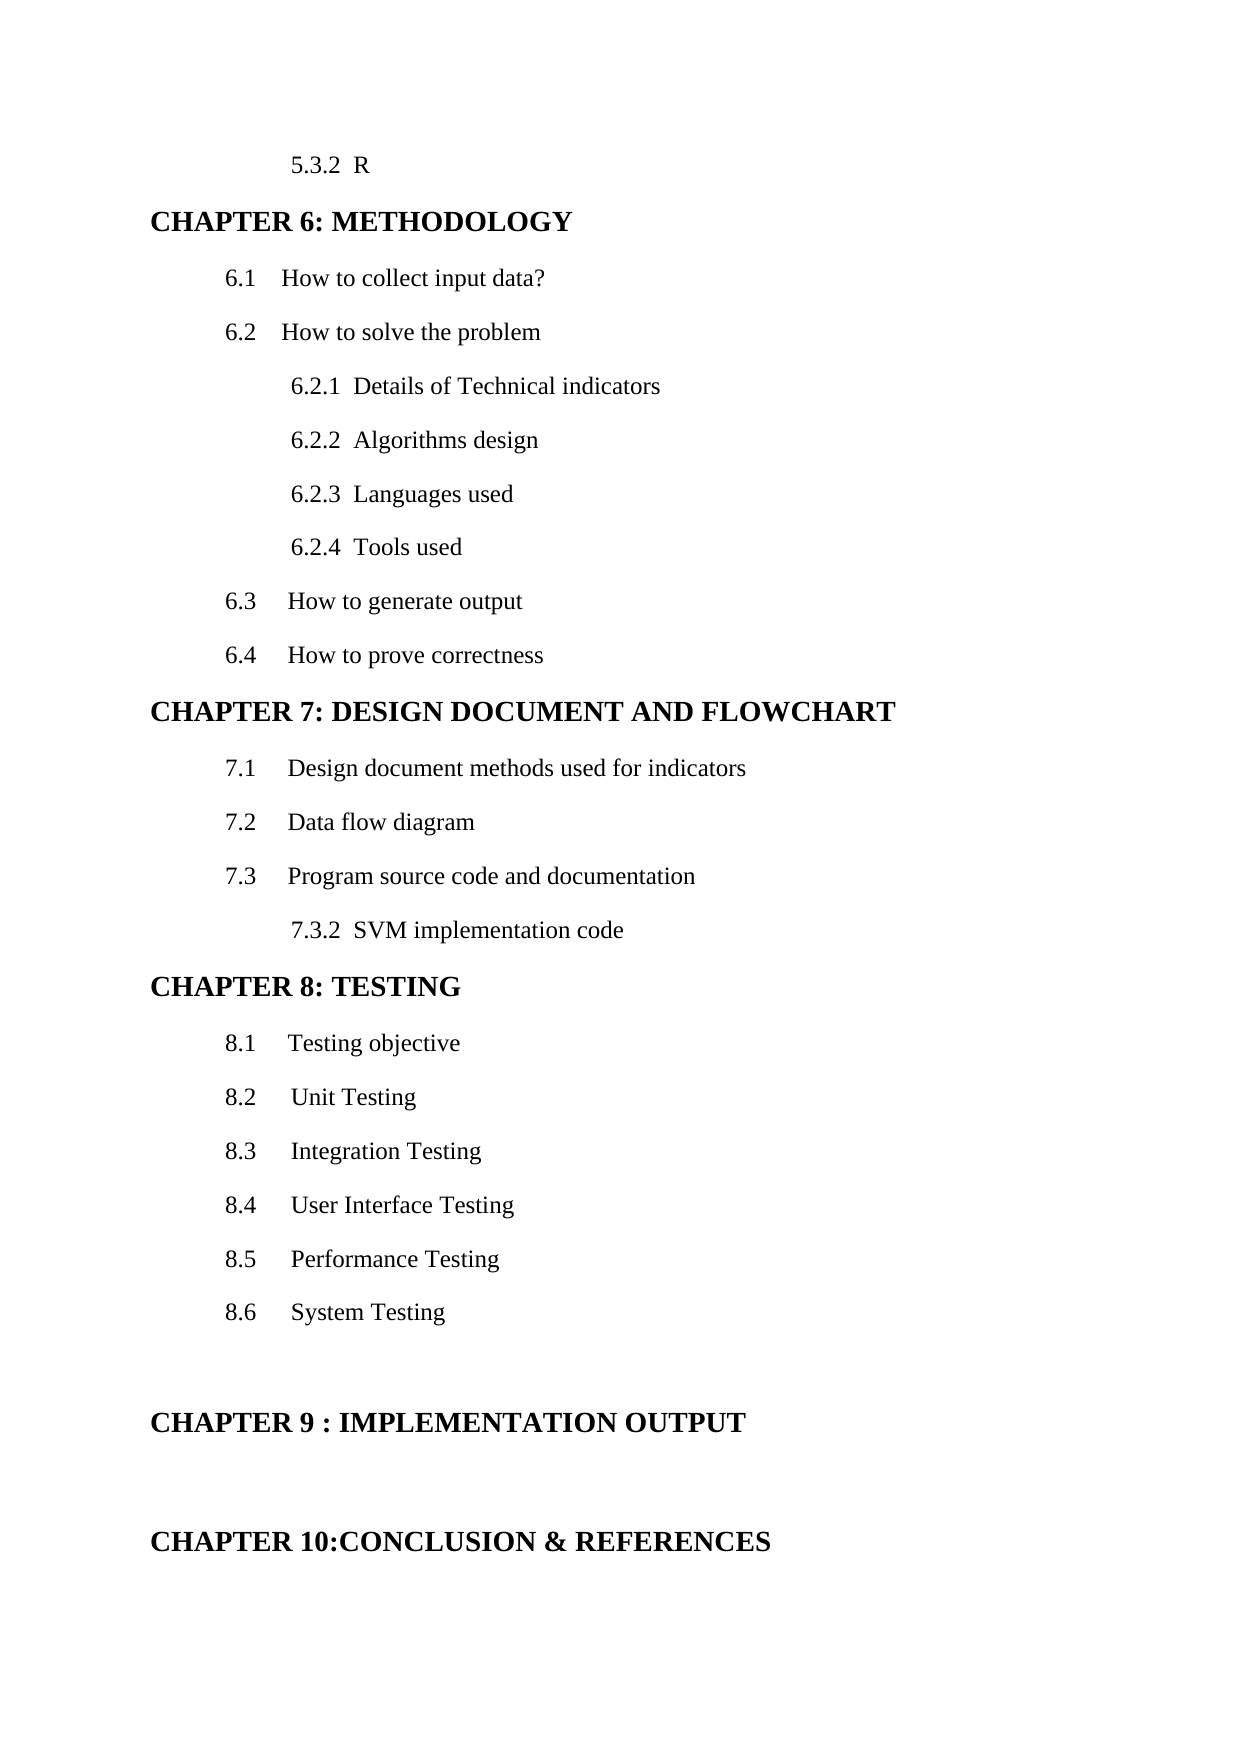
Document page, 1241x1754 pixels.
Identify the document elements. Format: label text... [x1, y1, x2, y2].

text CHAPTER 6: METHODOLOGY [150, 204, 1090, 237]
text 8.1 Testing objective [150, 1028, 1090, 1057]
text 8.3 Integration Testing [150, 1136, 1090, 1165]
text CHAPTER 7: DESIGN DOCUMENT AND FLOWCHART [150, 694, 1090, 728]
text 7.3 Program source code and documentation [225, 861, 1090, 890]
text 8.6 System Testing [150, 1297, 1090, 1326]
text 6.2 How to solve the problem [225, 317, 1090, 346]
text 8.4 User Interface Testing [150, 1190, 1090, 1218]
text 7.1 Design document methods used for indicators [225, 753, 1090, 782]
text 8.2 Unit Testing [150, 1082, 1090, 1111]
text 7.2 Data flow diagram [225, 807, 1090, 836]
text 6.2.4 Tools used [291, 532, 1090, 561]
text CHAPTER 9 : IMPLEMENTATION OUTPUT [150, 1405, 1090, 1439]
text 6.2.3 Languages used [291, 479, 1090, 507]
text 6.4 How to prove correctness [225, 640, 1090, 669]
text 7.3.2 SVM implementation code [291, 915, 1090, 944]
text CHAPTER 10:CONCLUSION & REFERENCES [150, 1524, 1090, 1557]
text 5.3.2 R [291, 150, 1090, 179]
text 6.3 How to generate output [225, 586, 1090, 615]
text 6.2.1 Details of Technical indicators [291, 371, 1090, 400]
text CHAPTER 8: TESTING [150, 969, 1090, 1002]
text 6.1 How to collect input data? [225, 263, 1090, 292]
text 8.5 Performance Testing [150, 1244, 1090, 1272]
text 6.2.2 Algorithms design [291, 425, 1090, 453]
